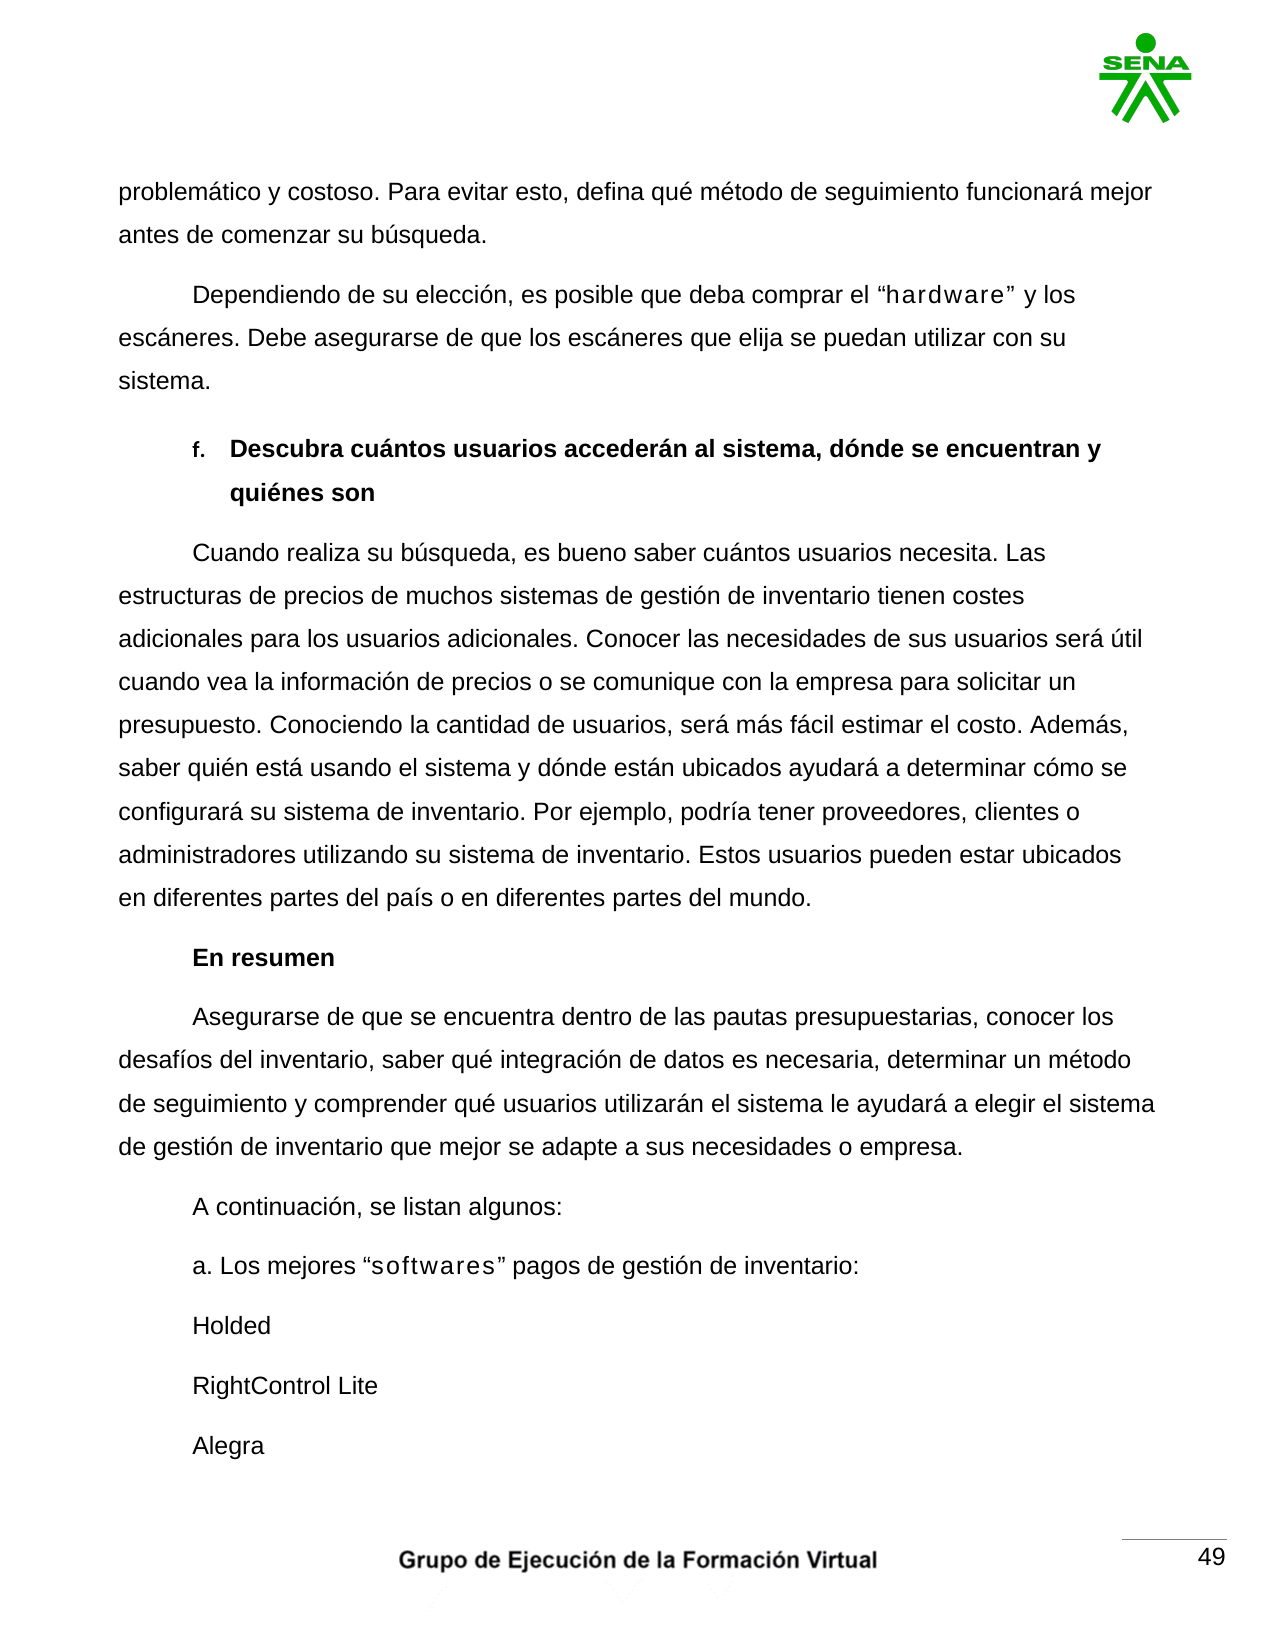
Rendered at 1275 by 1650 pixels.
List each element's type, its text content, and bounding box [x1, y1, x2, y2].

text Alegra [118, 1431, 1157, 1459]
text RightControl Lite [118, 1371, 1157, 1400]
text Dependiendo de su elección, es posible que deba comprar el “hardware” y los escáneres. Debe asegurarse de que los escáneres que elija se puedan utilizar con su sistema. [118, 280, 1157, 395]
text a. Los mejores “softwares” pagos de gestión de inventario: [118, 1251, 1157, 1280]
text Holded [118, 1311, 1157, 1340]
picture [1099, 33, 1192, 123]
text En resumen [118, 943, 1157, 971]
text Cuando realiza su búsqueda, es bueno saber cuántos usuarios necesita. Las estructuras de precios de muchos sistemas de gestión de inventario tienen costes adicionales para los usuarios adicionales. Conocer las necesidades de sus usuarios será útil cuando vea la información de precios o se comunique con la empresa para solicitar un presupuesto. Conociendo la cantidad de usuarios, será más fácil estimar el costo. Además, saber quién está usando el sistema y dónde están ubicados ayudará a determinar cómo se configurará su sistema de inventario. Por ejemplo, podría tener proveedores, clientes o administradores utilizando su sistema de inventario. Estos usuarios pueden estar ubicados en diferentes partes del país o en diferentes partes del mundo. [118, 538, 1157, 912]
text A continuación, se listan algunos: [118, 1192, 1157, 1220]
text Asegurarse de que se encuentra dentro de las pautas presupuestarias, conocer los desafíos del inventario, saber qué integración de datos es necesaria, determinar un método de seguimiento y comprender qué usuarios utilizarán el sistema le ayudará a elegir el sistema de gestión de inventario que mejor se adapte a sus necesidades o empresa. [118, 1002, 1157, 1161]
list Descubra cuántos usuarios accederán al sistema, dónde se encuentran y quiénes son [192, 434, 1157, 507]
picture [0, 1500, 1275, 1611]
